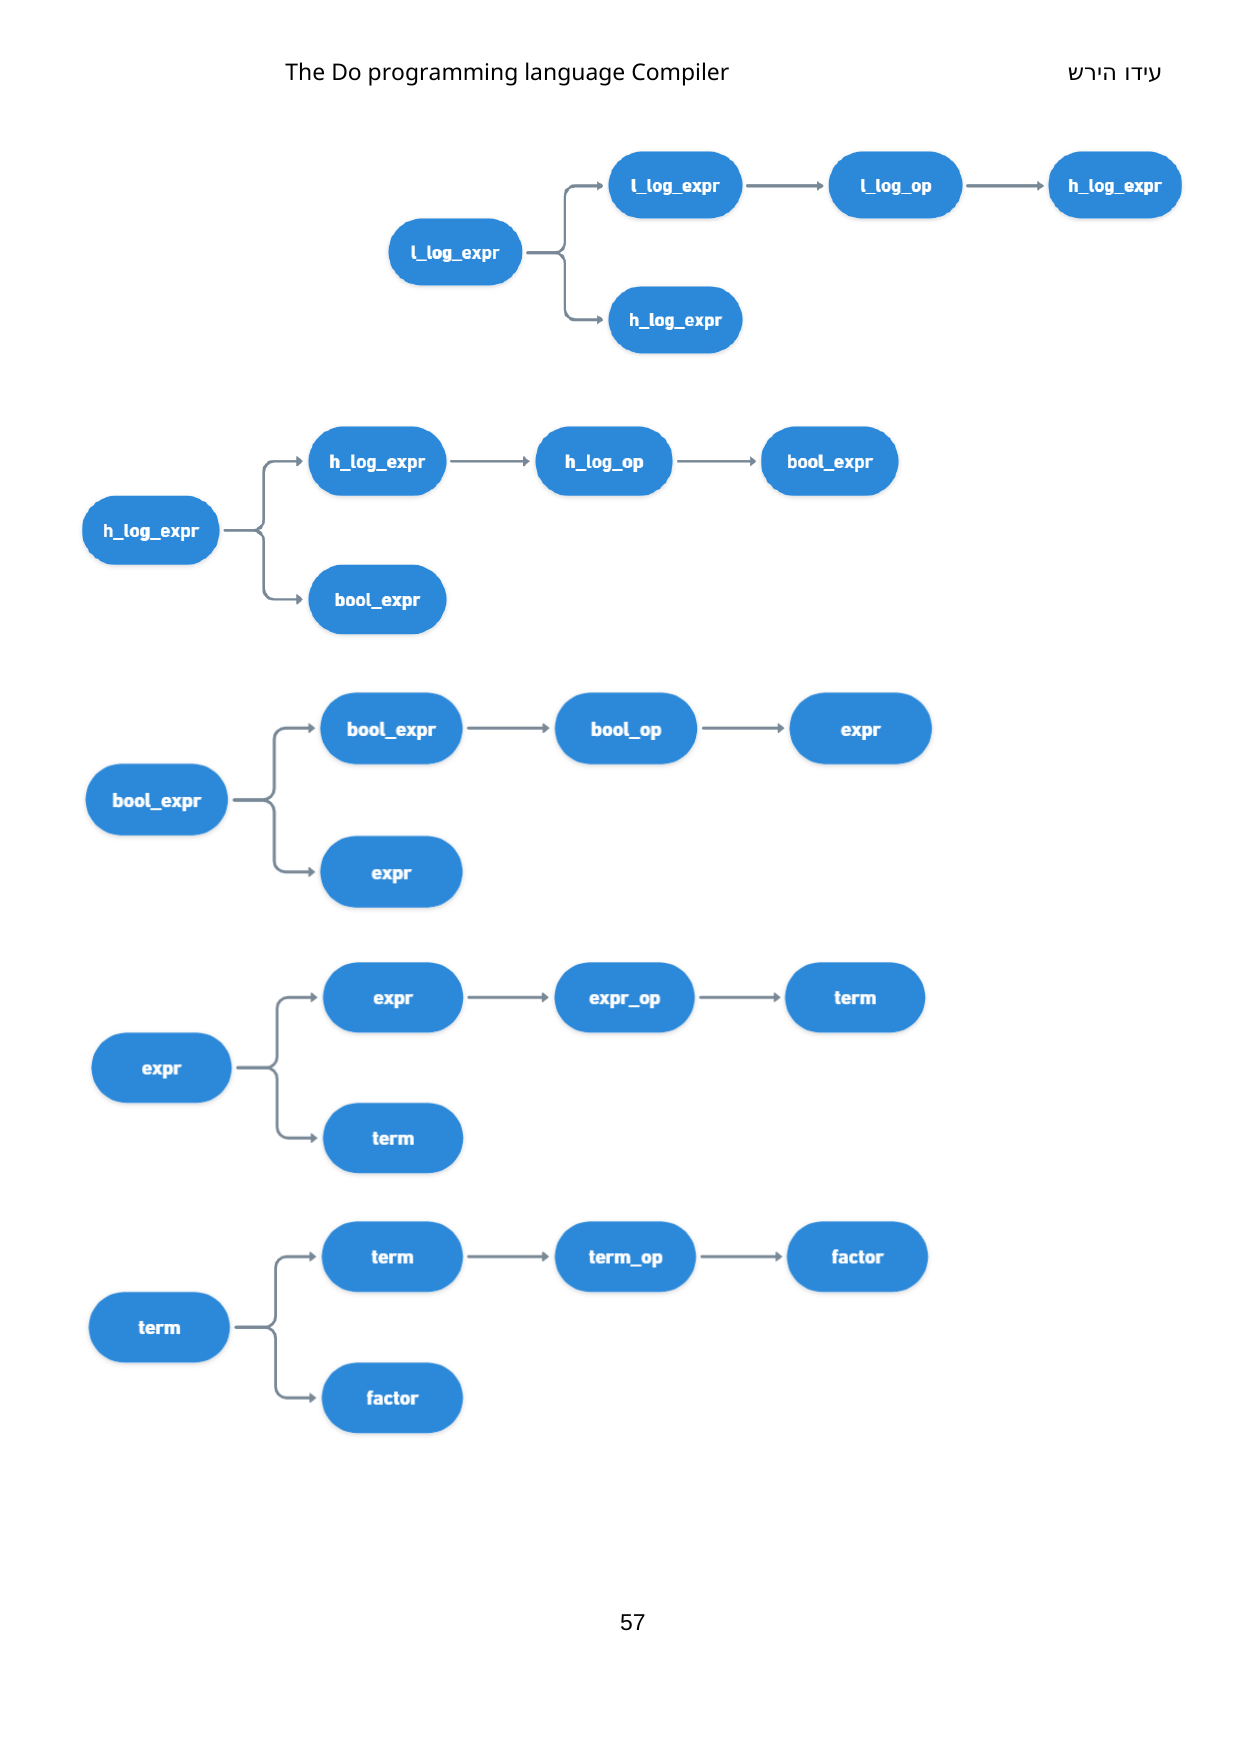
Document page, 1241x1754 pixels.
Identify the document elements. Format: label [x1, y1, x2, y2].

picture [66, 420, 924, 640]
picture [73, 677, 956, 920]
picture [65, 954, 946, 1192]
picture [367, 146, 1200, 359]
picture [51, 1207, 956, 1445]
